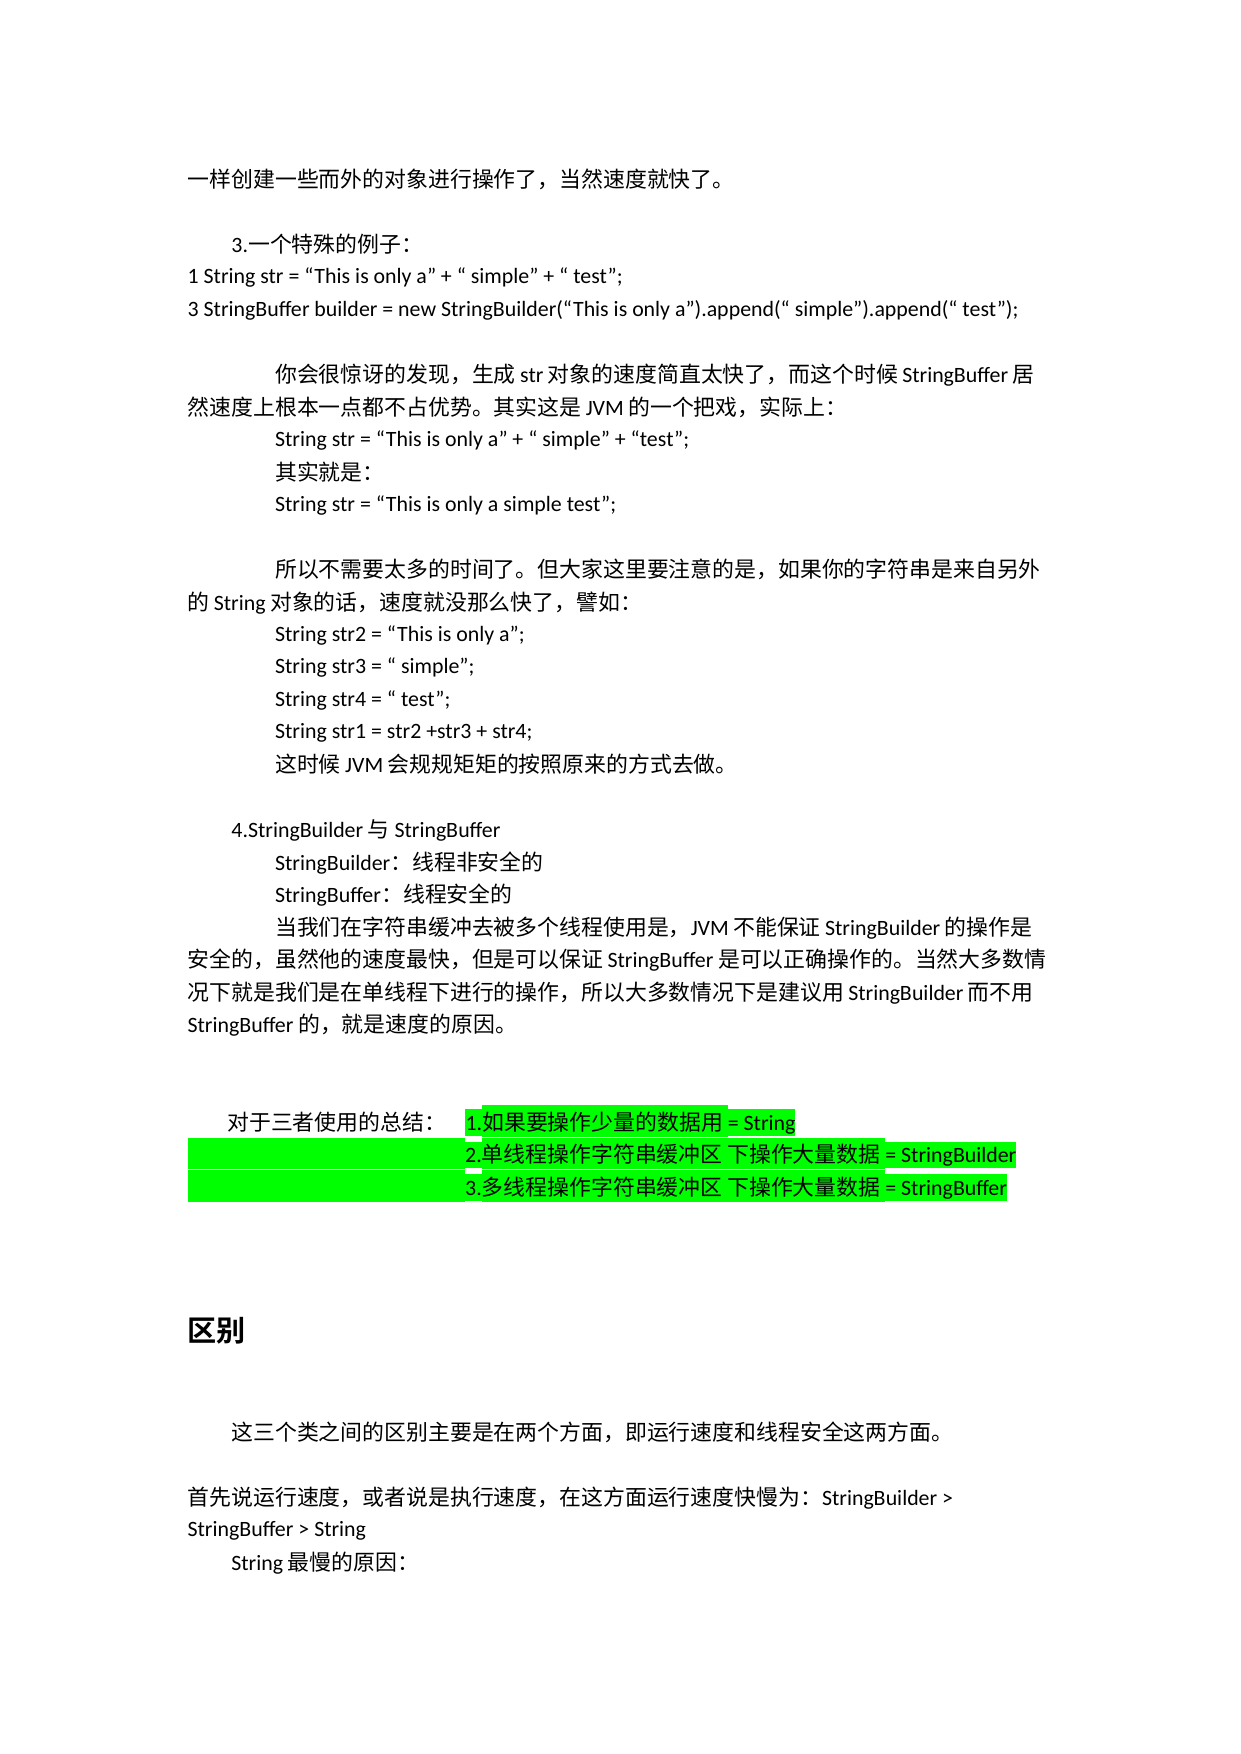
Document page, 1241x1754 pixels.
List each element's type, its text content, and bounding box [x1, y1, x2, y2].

text 3.一个特殊的例子： [187, 227, 1053, 259]
text StringBuffer：线程安全的 [187, 877, 1053, 909]
text 3 StringBuffer builder = new StringBuilder(“This is only a”).append(“ simple”).append(“ test”); [187, 292, 1053, 324]
text String str = “This is only a” + “ simple” + “test”; [187, 422, 1053, 454]
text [187, 162, 1053, 194]
text 这三个类之间的区别主要是在两个方面，即运行速度和线程安全这两方面。 [187, 1415, 1053, 1447]
text String str = “This is only a simple test”; [187, 487, 1053, 519]
text 首先说运行速度，或者说是执行速度，在这方面运行速度快慢为：StringBuilder > StringBuffer > String [187, 1480, 1053, 1545]
text 4.StringBuilder与 StringBuffer [187, 812, 1053, 844]
text 你会很惊讶的发现，生成str对象的速度简直太快了，而这个时候StringBuffer居然速度上根本一点都不占优势。其实这是JVM的一个把戏，实际上： [187, 357, 1053, 422]
text 当我们在字符串缓冲去被多个线程使用是，JVM不能保证StringBuilder的操作是安全的，虽然他的速度最快，但是可以保证StringBuffer是可以正确操作的。当然大多数情况下就是我们是在单线程下进行的操作，所以大多数情况下是建议用StringBuilder而不用StringBuffer的，就是速度的原因。 [187, 909, 1053, 1039]
text 这时候JVM会规规矩矩的按照原来的方式去做。 [187, 747, 1053, 779]
text 所以不需要太多的时间了。但大家这里要注意的是，如果你的字符串是来自另外的String对象的话，速度就没那么快了，譬如： [187, 552, 1053, 617]
text String str3 = “ simple”; [187, 649, 1053, 682]
text String最慢的原因： [187, 1545, 1053, 1577]
text 其实就是： [187, 454, 1053, 487]
text 1 String str = “This is only a” + “ simple” + “ test”; [187, 259, 1053, 292]
text String str2 = “This is only a”; [187, 617, 1053, 649]
text String str4 = “ test”; [187, 682, 1053, 714]
text 3.多线程操作字符串缓冲区 下操作大量数据 = StringBuffer [187, 1169, 1053, 1202]
text 对于三者使用的总结： 1.如果要操作少量的数据用 = String [187, 1104, 1053, 1137]
text 2.单线程操作字符串缓冲区 下操作大量数据 = StringBuilder [187, 1137, 1053, 1169]
text StringBuilder：线程非安全的 [187, 844, 1053, 877]
text String str1 = str2 +str3 + str4; [187, 714, 1053, 747]
subtitle 区别 [187, 1296, 1053, 1361]
